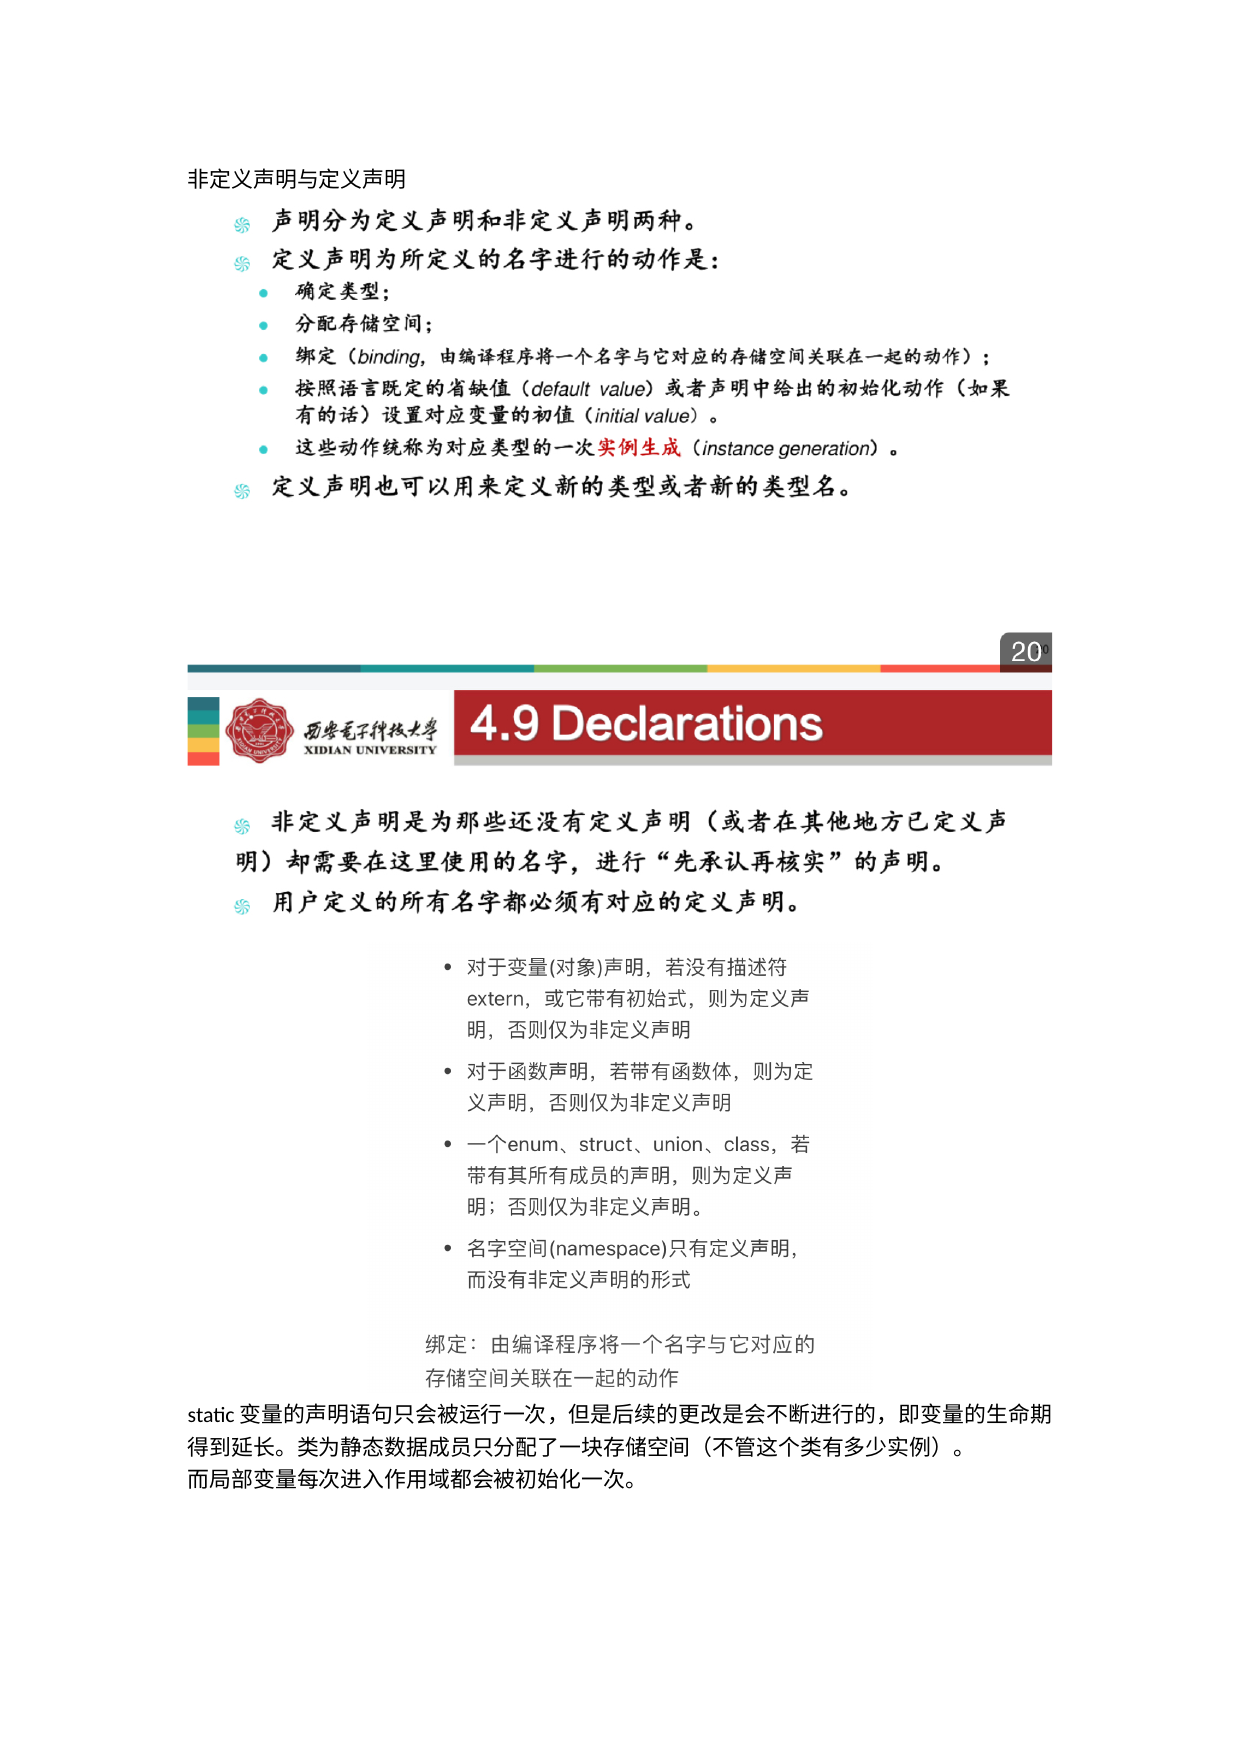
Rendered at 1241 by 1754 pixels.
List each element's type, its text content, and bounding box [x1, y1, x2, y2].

text 而局部变量每次进入作用域都会被初始化一次。 [187, 1462, 1053, 1494]
text static变量的声明语句只会被运行一次，但是后续的更改是会不断进行的，即变量的生命期得到延长。类为静态数据成员只分配了一块存储空间（不管这个类有多少实例）。 [187, 1397, 1053, 1462]
picture [187, 194, 1053, 920]
picture [367, 942, 874, 1393]
text 非定义声明与定义声明 [187, 162, 1053, 194]
